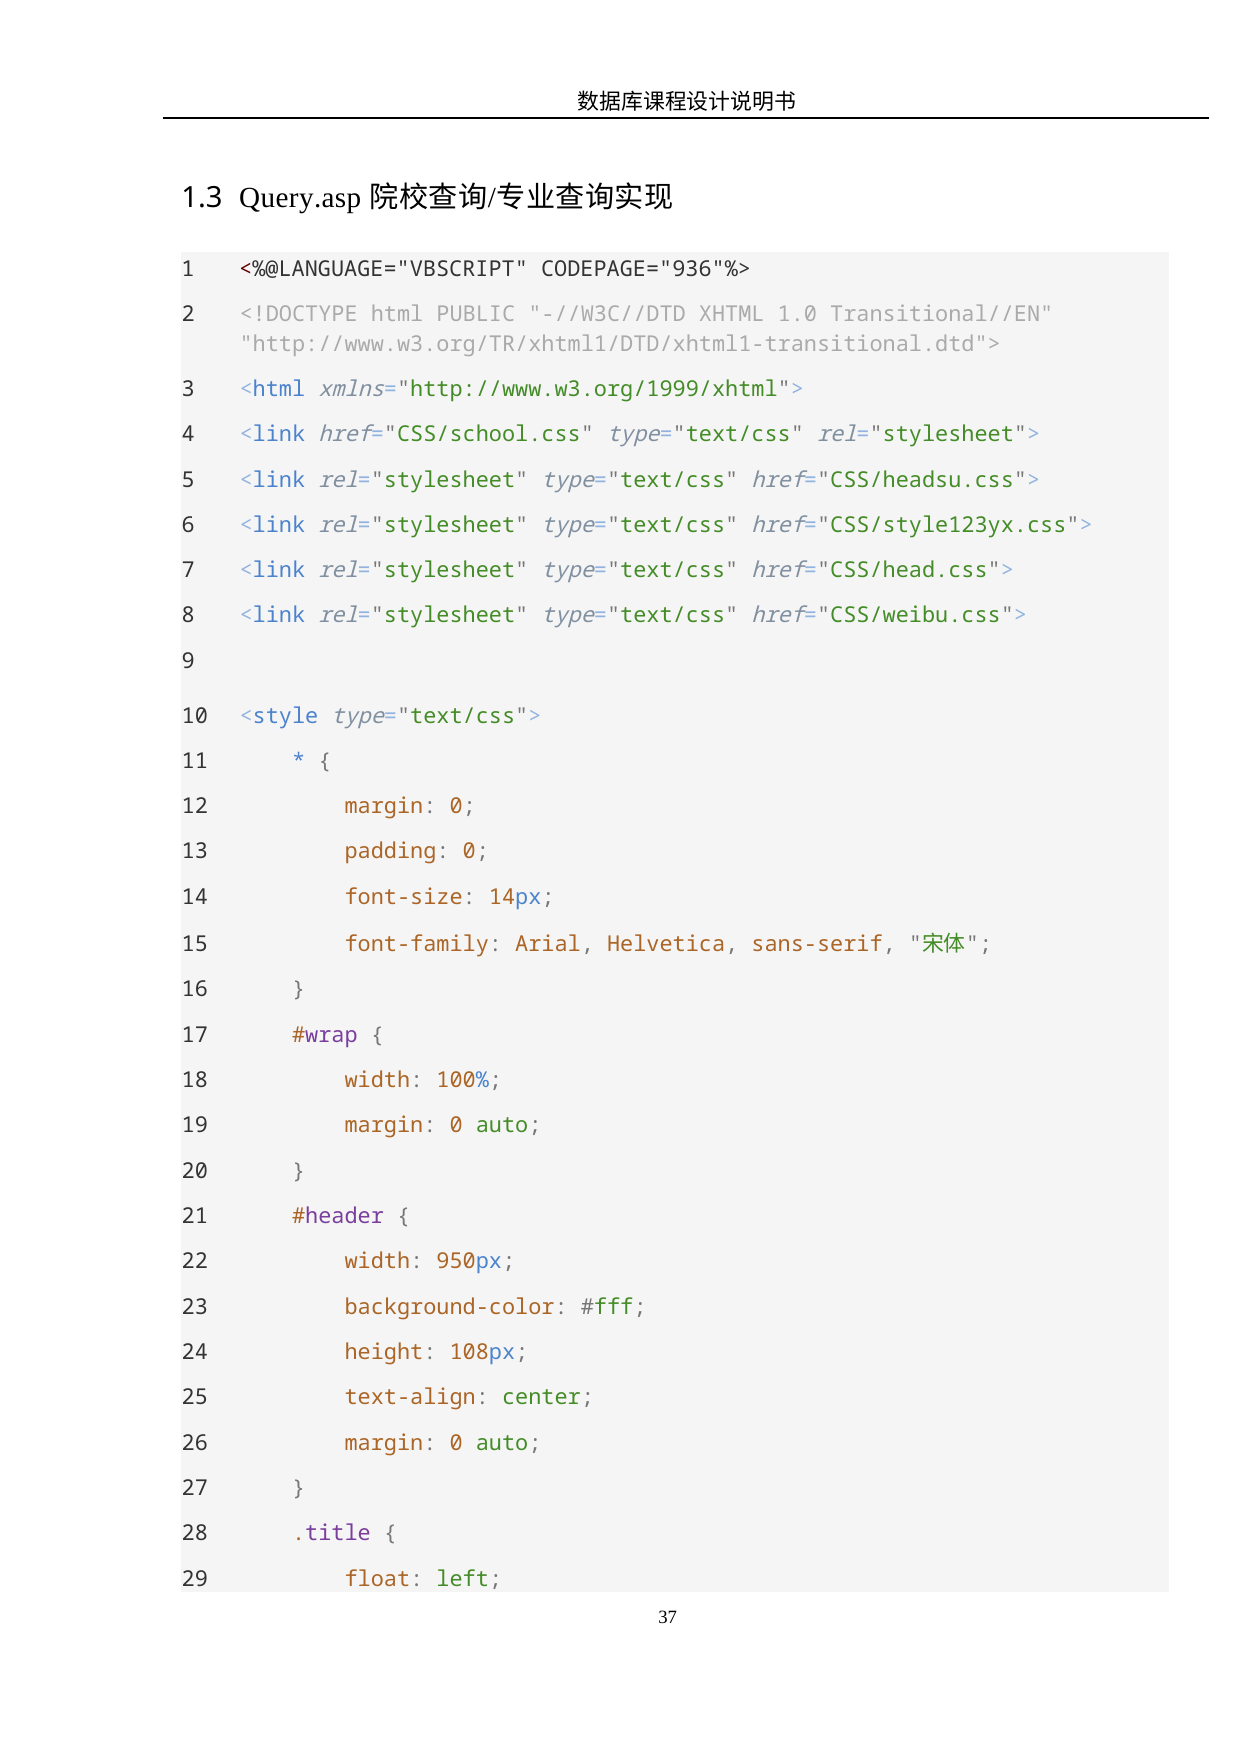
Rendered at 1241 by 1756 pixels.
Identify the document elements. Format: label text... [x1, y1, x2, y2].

subtitle Query.asp 院校查询/专业查询实现 [181, 173, 1169, 216]
list margin: 0; [181, 790, 1169, 820]
list <style type="text/css"> [181, 699, 1169, 729]
list float: left; [181, 1562, 1169, 1592]
list } [181, 1155, 1169, 1184]
list text-align: center; [181, 1381, 1169, 1411]
list <%@LANGUAGE="VBSCRIPT" CODEPAGE="936"%> [181, 252, 1169, 282]
list <link rel="stylesheet" type="text/css" href="CSS/head.css"> [181, 554, 1169, 584]
list padding: 0; [181, 836, 1169, 865]
list width: 950px; [181, 1245, 1169, 1275]
list font-size: 14px; [181, 881, 1169, 911]
list <!DOCTYPE html PUBLIC "-//W3C//DTD XHTML 1.0 Transitional//EN" "http://www.w3.org/TR/xhtml1/DTD/xhtml1-transitional.dtd"> [181, 298, 1169, 357]
list margin: 0 auto; [181, 1427, 1169, 1456]
list * { [181, 745, 1169, 775]
list font-family: Arial, Helvetica, sans-serif, "宋体"; [181, 926, 1169, 958]
list #wrap { [181, 1019, 1169, 1048]
list <link href="CSS/school.css" type="text/css" rel="stylesheet"> [181, 418, 1169, 448]
list width: 100%; [181, 1064, 1169, 1094]
list } [181, 973, 1169, 1003]
list .title { [181, 1517, 1169, 1547]
list <link rel="stylesheet" type="text/css" href="CSS/weibu.css"> [181, 599, 1169, 629]
list <link rel="stylesheet" type="text/css" href="CSS/headsu.css"> [181, 463, 1169, 493]
list <link rel="stylesheet" type="text/css" href="CSS/style123yx.css"> [181, 509, 1169, 539]
list <html xmlns="http://www.w3.org/1999/xhtml"> [181, 373, 1169, 403]
list margin: 0 auto; [181, 1109, 1169, 1139]
list background-color: #fff; [181, 1291, 1169, 1320]
list #header { [181, 1200, 1169, 1230]
list height: 108px; [181, 1336, 1169, 1366]
list } [181, 1472, 1169, 1502]
